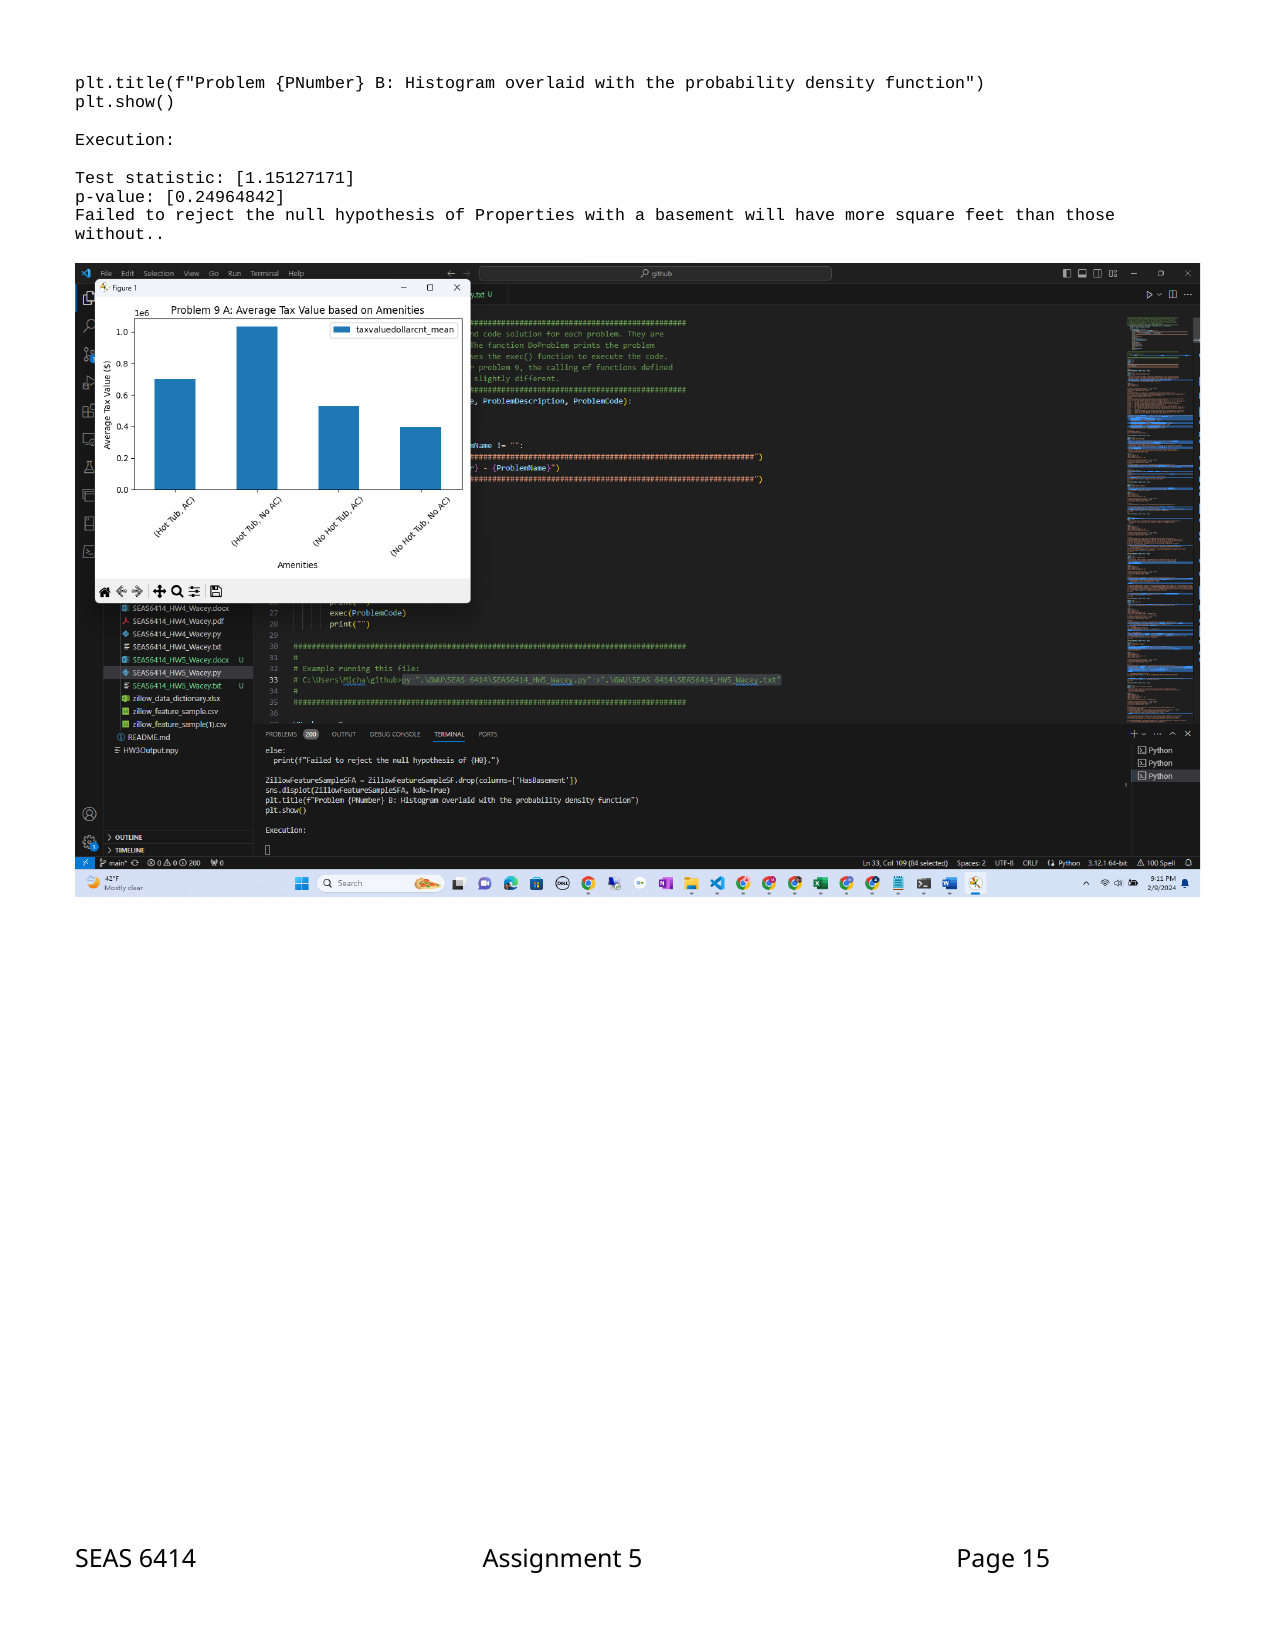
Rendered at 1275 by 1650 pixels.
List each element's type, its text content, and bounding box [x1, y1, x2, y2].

text plt.title(f"Problem {PNumber} B: Histogram overlaid with the probability density function") [75, 75, 1200, 94]
text Failed to reject the null hypothesis of Properties with a basement will have more square feet than those without.. [75, 207, 1200, 245]
text p-value: [0.24964842] [75, 188, 1200, 207]
text plt.show() [75, 94, 1200, 113]
text Execution: [75, 132, 1200, 150]
picture [75, 263, 1200, 897]
text Test statistic: [1.15127171] [75, 169, 1200, 188]
